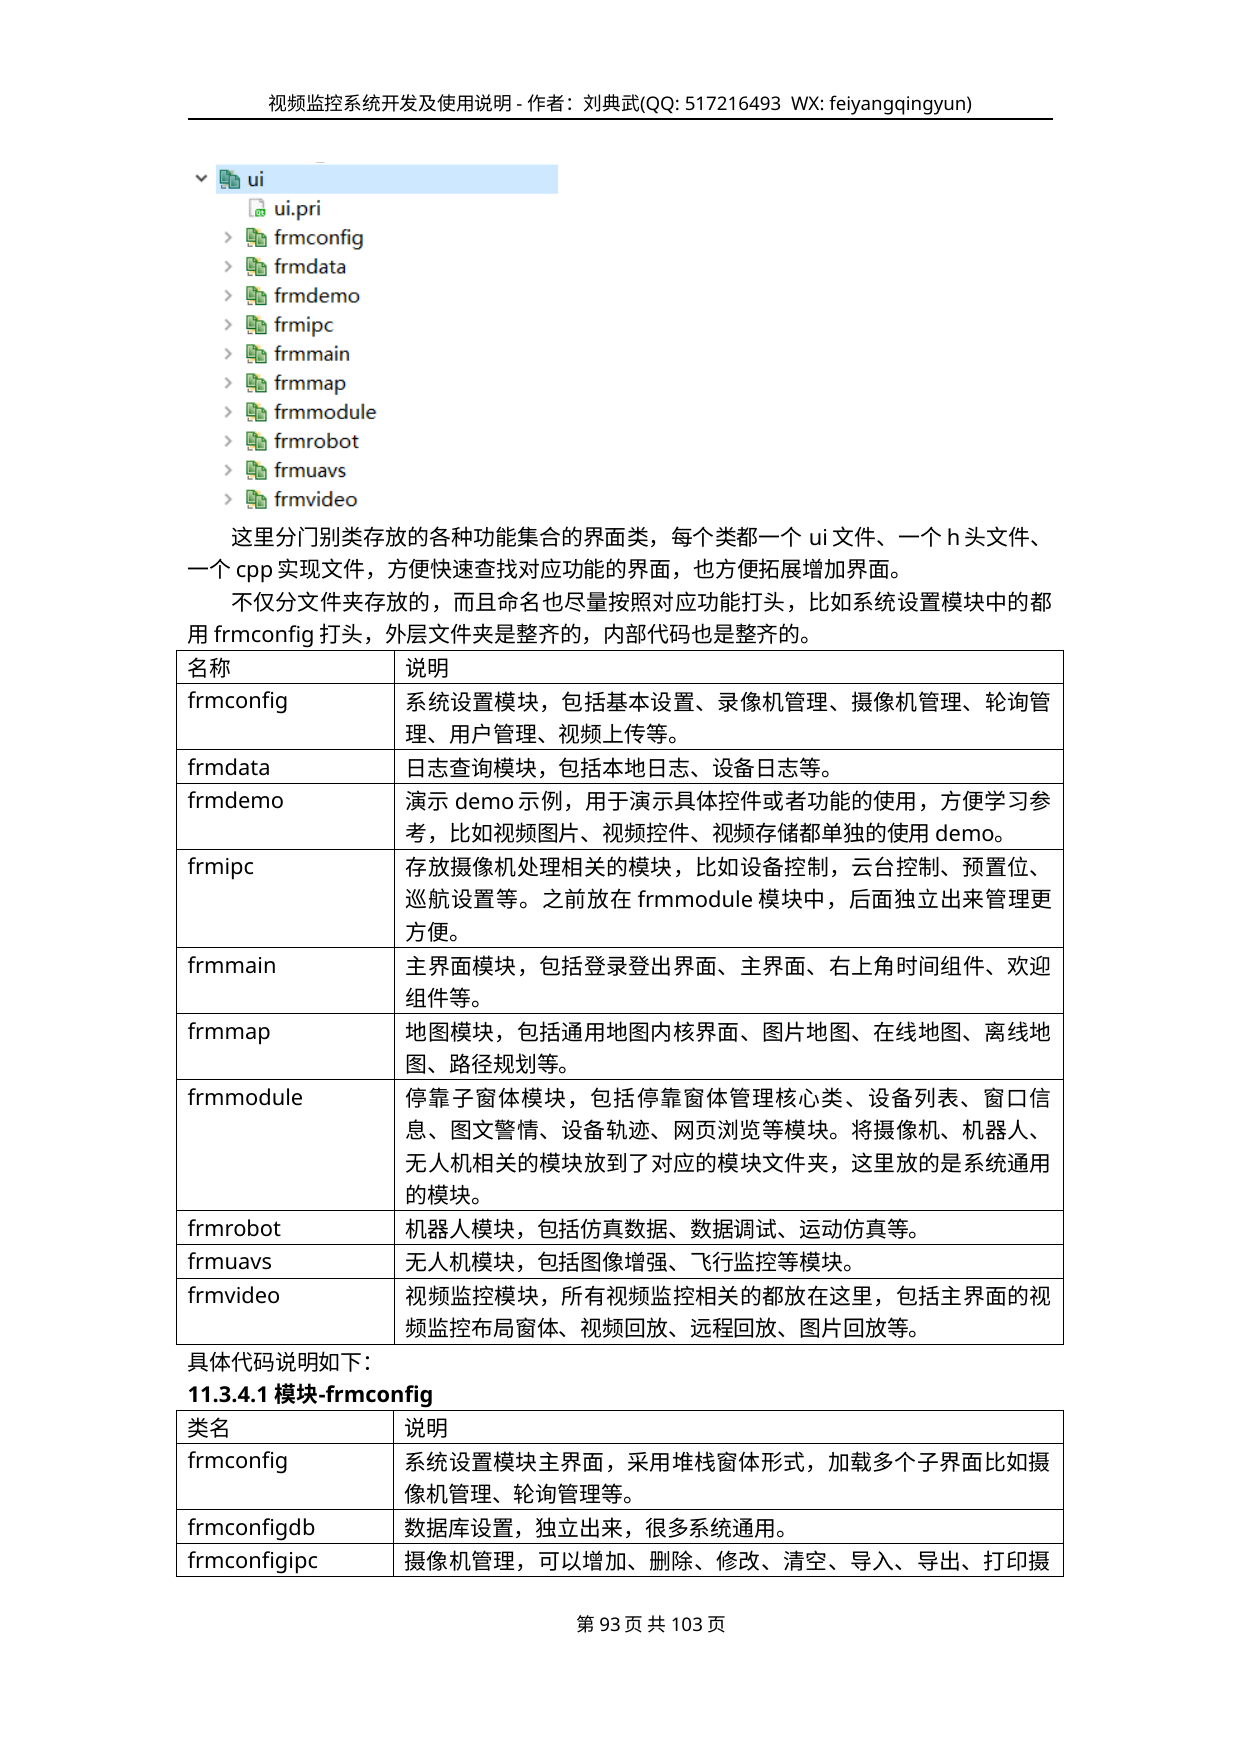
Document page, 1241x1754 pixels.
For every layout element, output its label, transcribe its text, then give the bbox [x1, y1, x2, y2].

table_header 名称 [177, 651, 394, 683]
table_cell 日志查询模块，包括本地日志、设备日志等。 [395, 750, 1063, 783]
table_cell 系统设置模块，包括基本设置、录像机管理、摄像机管理、轮询管理、用户管理、视频上传等。 [395, 684, 1063, 749]
table_cell 无人机模块，包括图像增强、飞行监控等模块。 [395, 1245, 1063, 1277]
table_cell frmvideo [177, 1279, 394, 1343]
table_cell frmmap [177, 1014, 394, 1079]
table_cell 演示demo示例，用于演示具体控件或者功能的使用，方便学习参考，比如视频图片、视频控件、视频存储都单独的使用demo。 [395, 784, 1063, 849]
table_cell 主界面模块，包括登录登出界面、主界面、右上角时间组件、欢迎组件等。 [395, 948, 1063, 1013]
table_cell frmdata [177, 750, 394, 783]
table_cell 数据库设置，独立出来，很多系统通用。 [394, 1510, 1063, 1543]
text 具体代码说明如下： [187, 1345, 1053, 1377]
text 不仅分文件夹存放的，而且命名也尽量按照对应功能打头，比如系统设置模块中的都用frmconfig打头，外层文件夹是整齐的，内部代码也是整齐的。 [187, 584, 1053, 649]
picture [187, 162, 559, 519]
table_cell frmmodule [177, 1080, 394, 1210]
table_cell 停靠子窗体模块，包括停靠窗体管理核心类、设备列表、窗口信息、图文警情、设备轨迹、网页浏览等模块。将摄像机、机器人、无人机相关的模块放到了对应的模块文件夹，这里放的是系统通用的模块。 [395, 1080, 1063, 1210]
table_cell frmipc [177, 850, 394, 947]
table_header 说明 [394, 1411, 1063, 1443]
table_cell frmconfig [177, 1444, 393, 1509]
text 11.3.4.1 模块-frmconfig [187, 1377, 1053, 1409]
table_cell 系统设置模块主界面，采用堆栈窗体形式，加载多个子界面比如摄像机管理、轮询管理等。 [394, 1444, 1063, 1509]
table_cell 机器人模块，包括仿真数据、数据调试、运动仿真等。 [395, 1211, 1063, 1244]
table_cell frmconfig [177, 684, 394, 749]
table_cell frmconfigdb [177, 1510, 393, 1543]
table_cell 视频监控模块，所有视频监控相关的都放在这里，包括主界面的视频监控布局窗体、视频回放、远程回放、图片回放等。 [395, 1279, 1063, 1343]
table_header 类名 [177, 1411, 393, 1443]
table_cell 存放摄像机处理相关的模块，比如设备控制，云台控制、预置位、巡航设置等。之前放在frmmodule模块中，后面独立出来管理更方便。 [395, 850, 1063, 947]
table_cell frmmain [177, 948, 394, 1013]
table_cell frmconfigipc [177, 1544, 393, 1576]
table_cell frmdemo [177, 784, 394, 849]
text 这里分门别类存放的各种功能集合的界面类，每个类都一个ui文件、一个h头文件、一个cpp实现文件，方便快速查找对应功能的界面，也方便拓展增加界面。 [187, 519, 1053, 584]
table_cell frmuavs [177, 1245, 394, 1277]
table_cell frmrobot [177, 1211, 394, 1244]
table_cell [394, 1544, 1063, 1576]
table_cell 地图模块，包括通用地图内核界面、图片地图、在线地图、离线地图、路径规划等。 [395, 1014, 1063, 1079]
table_header 说明 [395, 651, 1063, 683]
